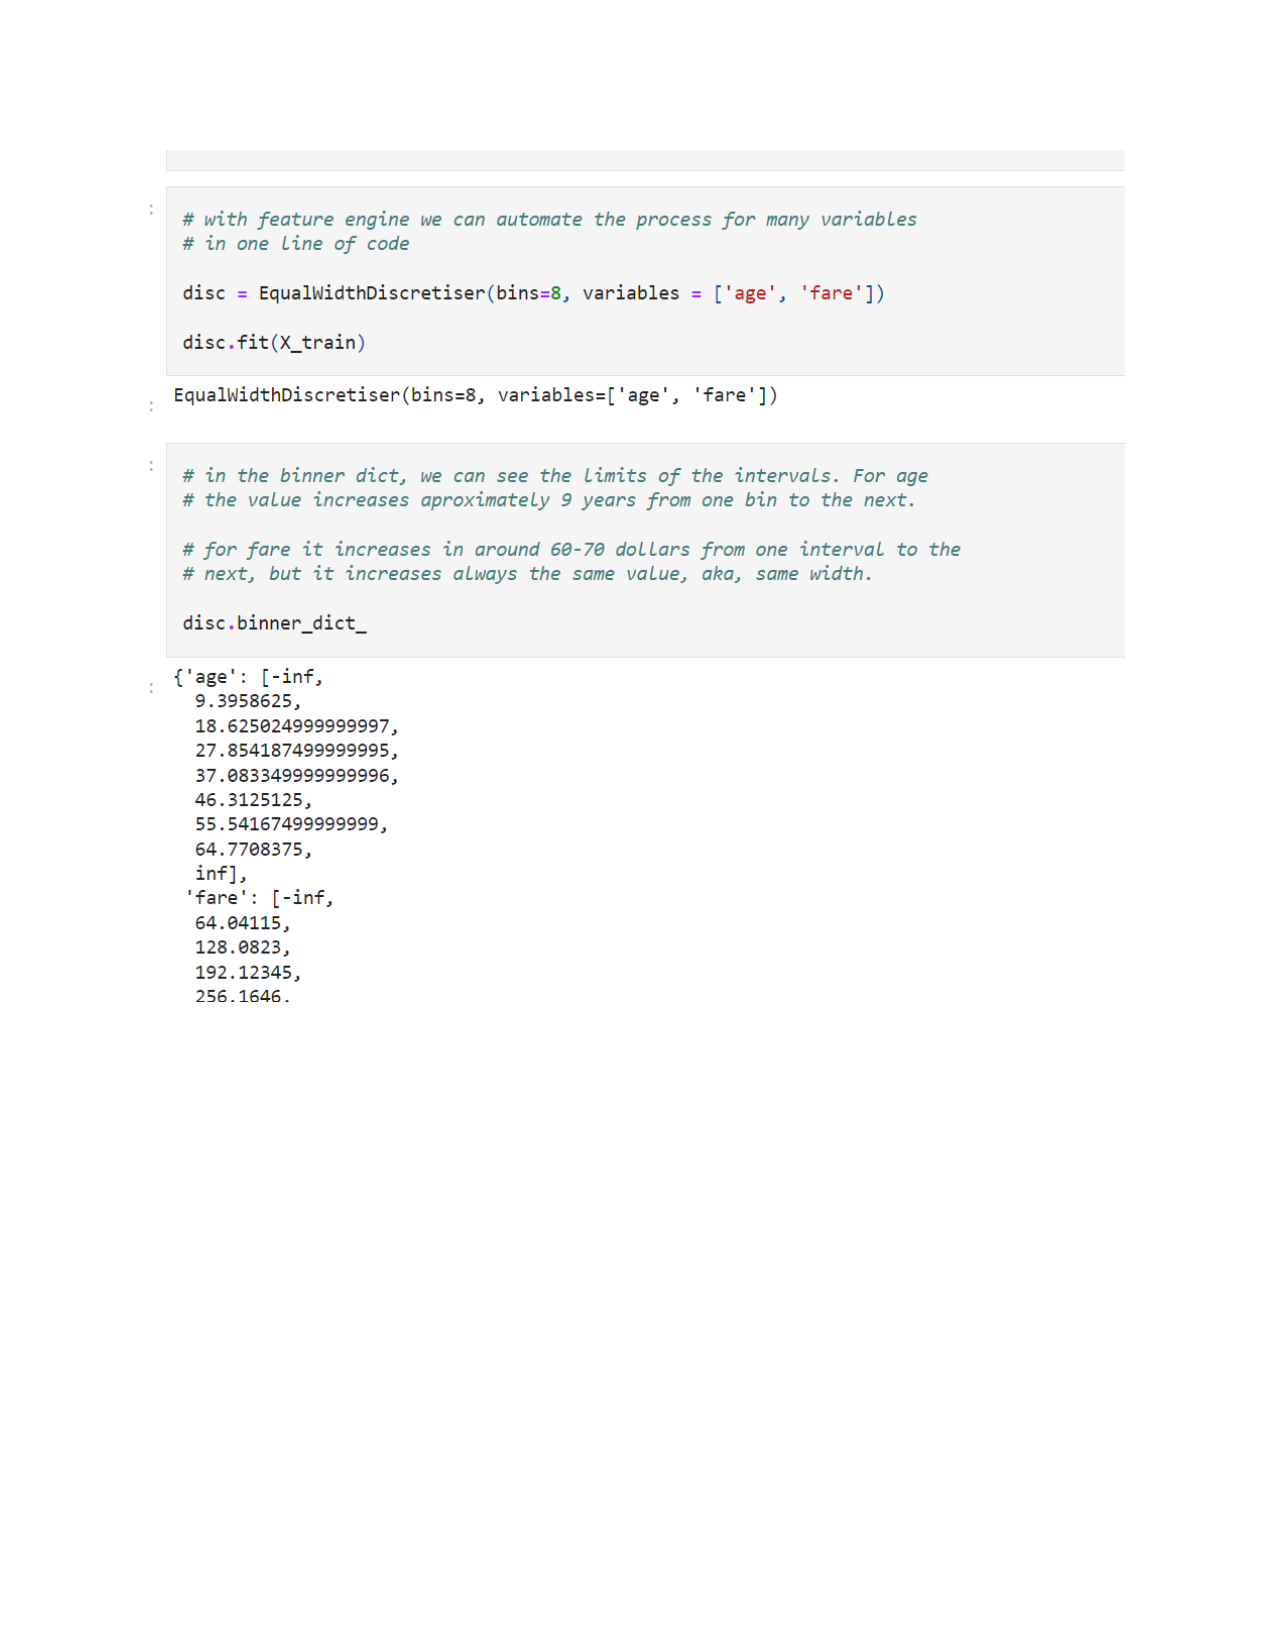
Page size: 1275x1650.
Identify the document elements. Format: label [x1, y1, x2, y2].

picture [150, 150, 1125, 1002]
